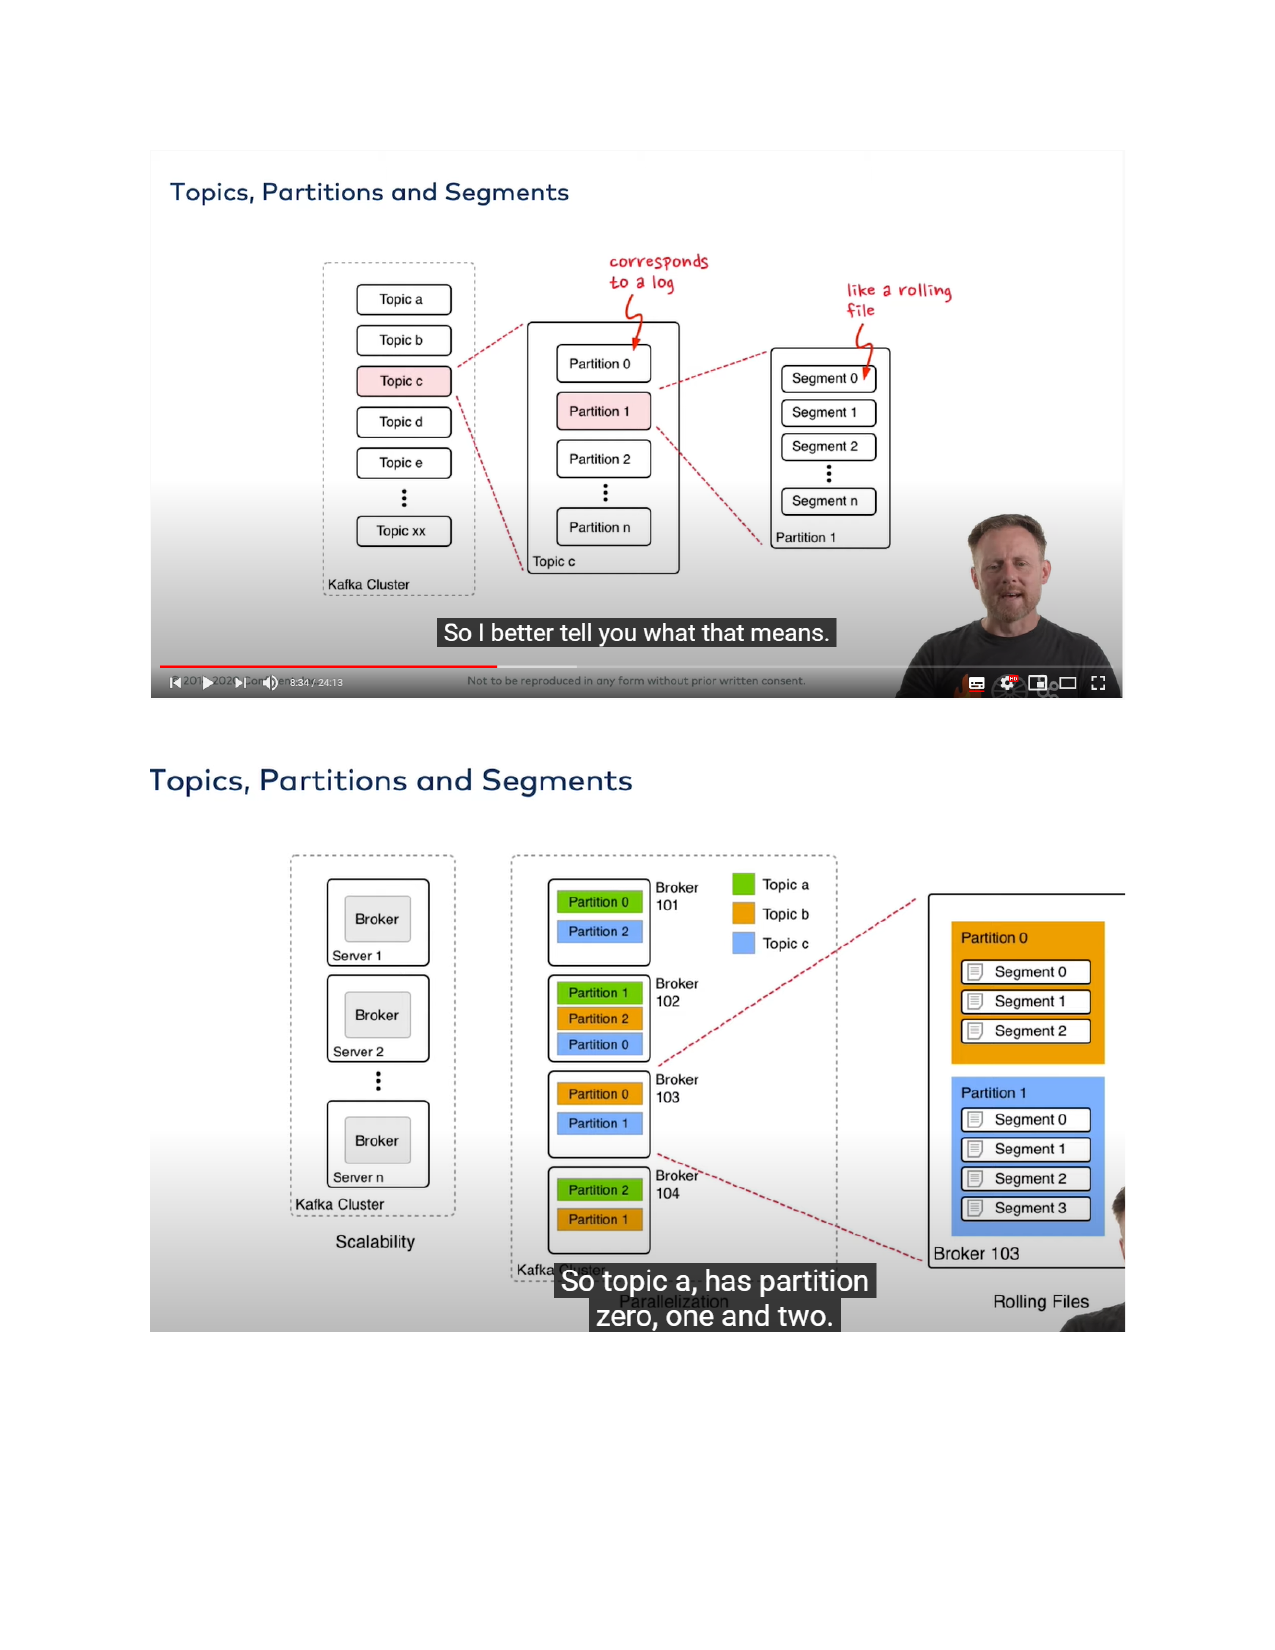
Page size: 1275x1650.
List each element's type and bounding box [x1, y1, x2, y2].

picture [150, 765, 1125, 1332]
picture [150, 150, 1125, 700]
